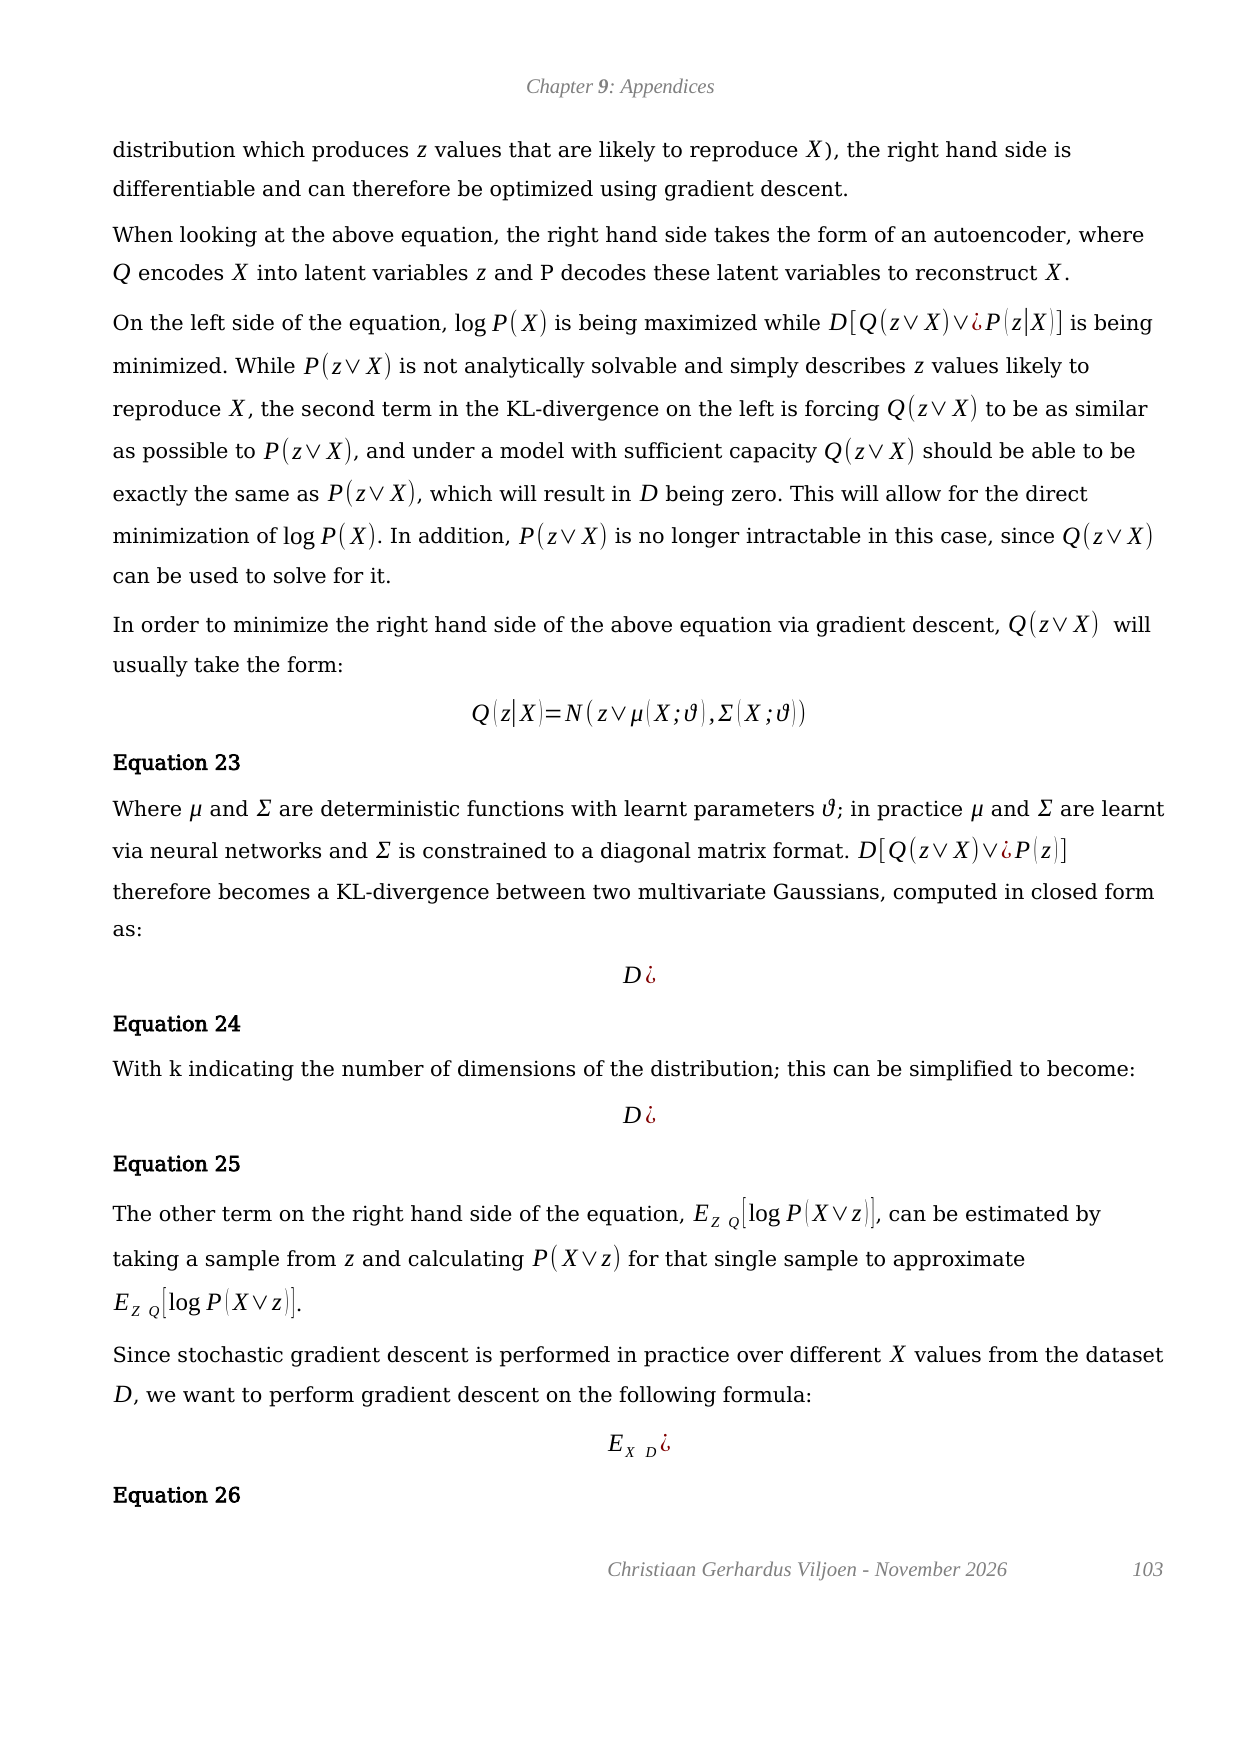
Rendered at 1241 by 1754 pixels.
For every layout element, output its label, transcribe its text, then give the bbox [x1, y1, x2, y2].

text Equation 25 [112, 1150, 1165, 1175]
text In order to minimize the right hand side of the above equation via gradient descent, will usually take the form: [112, 609, 1165, 677]
text On the left side of the equation, is being maximized while is being minimized. While is not analytically solvable and simply describes values likely to reproduce , the second term in the KL-divergence on the left is forcing to be as similar as possible to , and under a model with sufficient capacity should be able to be exactly the same as , which will result in being zero. This will allow for the direct minimization of . In addition, is no longer intractable in this case, since can be used to solve for it. [112, 307, 1165, 588]
text Where and are deterministic functions with learnt parameters ; in practice and are learnt via neural networks and is constrained to a diagonal matrix format. therefore becomes a KL-divergence between two multivariate Gaussians, computed in closed form as: [112, 795, 1165, 941]
text Since stochastic gradient descent is performed in practice over different values from the dataset , we want to perform gradient descent on the following formula: [112, 1341, 1165, 1408]
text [112, 135, 1165, 201]
text Equation 23 [112, 749, 1165, 774]
text With k indicating the number of dimensions of the distribution; this can be simplified to become: [112, 1056, 1165, 1081]
text When looking at the above equation, the right hand side takes the form of an autoencoder, where encodes into latent variables and P decodes these latent variables to reconstruct . [112, 221, 1165, 286]
text Equation 26 [112, 1482, 1165, 1507]
text The other term on the right hand side of the equation, , can be estimated by taking a sample from and calculating for that single sample to approximate . [112, 1196, 1165, 1320]
text Equation 24 [112, 1010, 1165, 1035]
